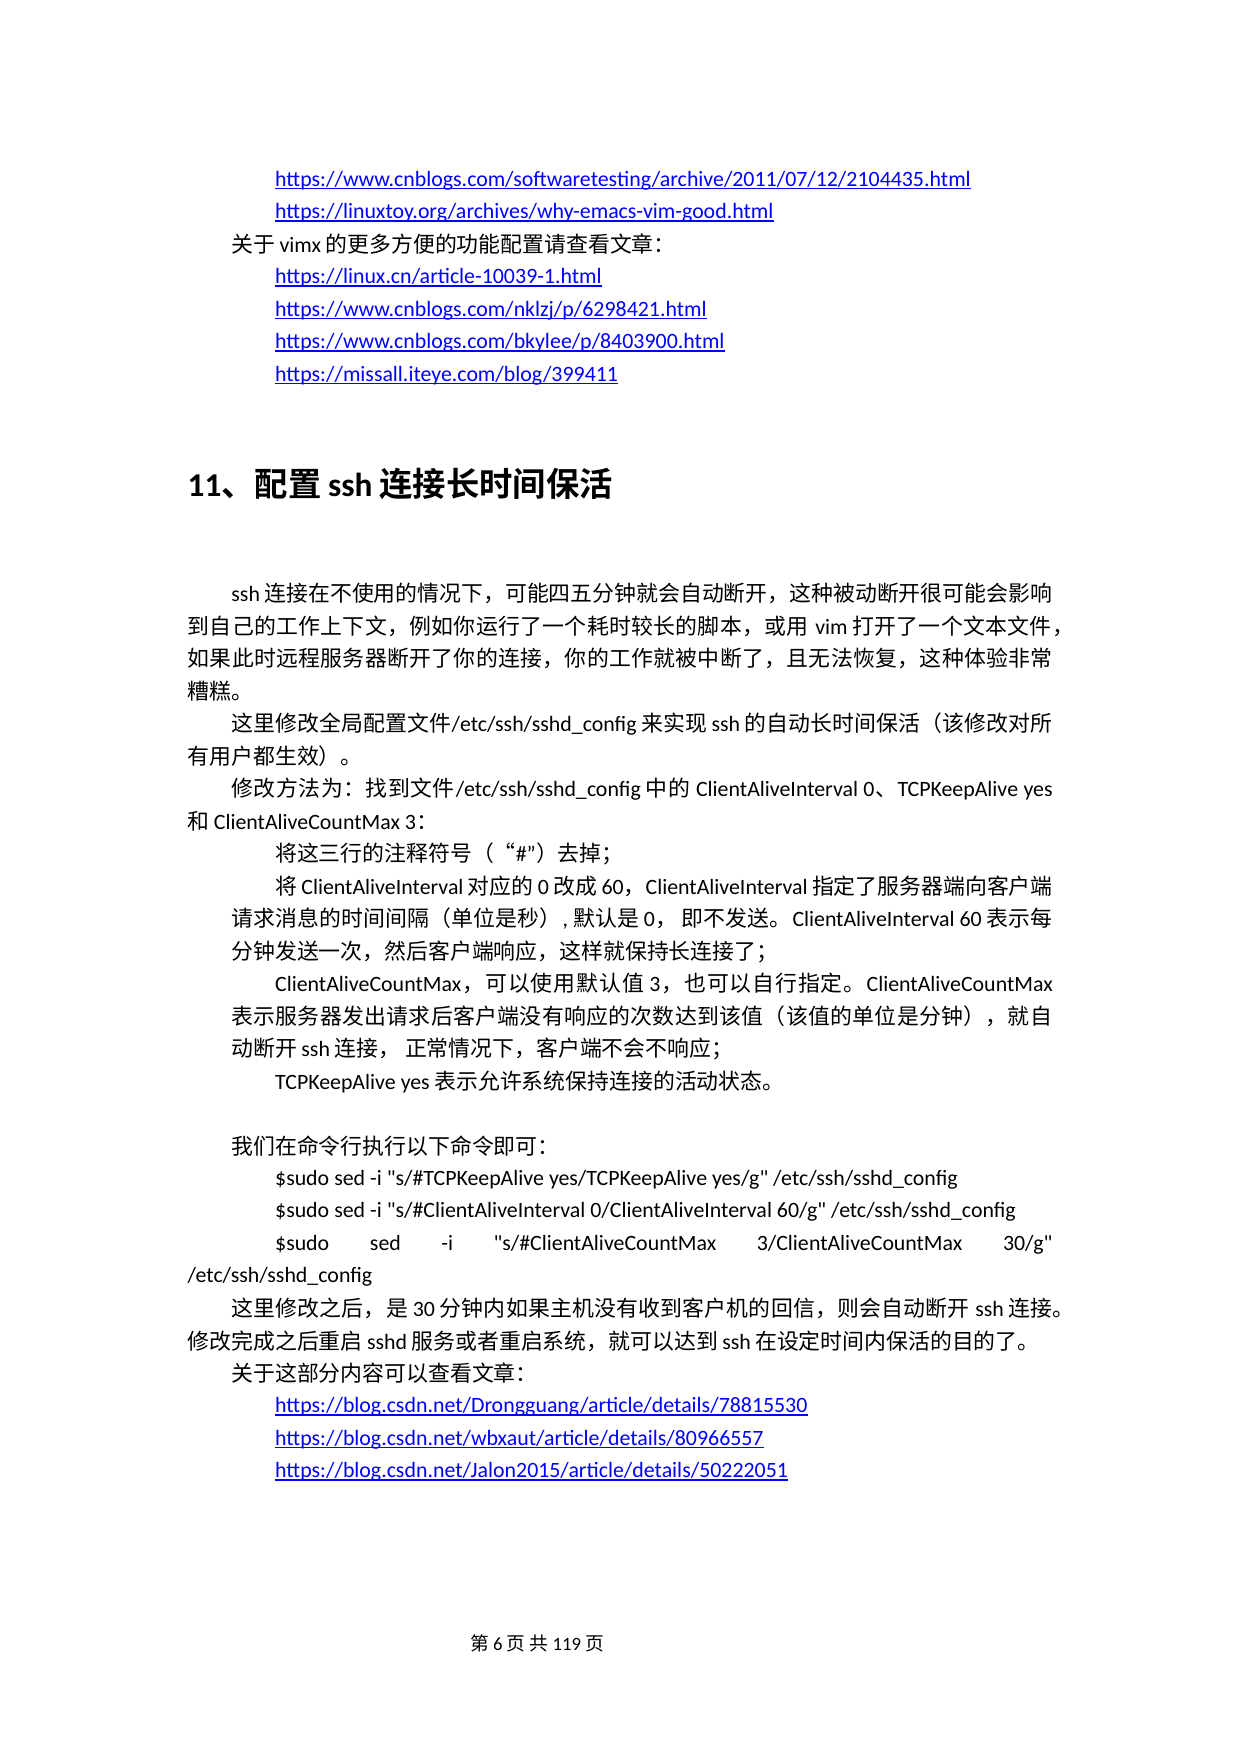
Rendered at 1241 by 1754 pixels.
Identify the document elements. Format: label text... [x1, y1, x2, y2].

text 这里修改全局配置文件/etc/ssh/sshd_config来实现ssh的自动长时间保活（该修改对所有用户都生效）。 [187, 706, 1053, 771]
text https://www.cnblogs.com/softwaretesting/archive/2011/07/12/2104435.html [187, 162, 1053, 194]
text $sudo sed -i "s/#ClientAliveInterval 0/ClientAliveInterval 60/g" /etc/ssh/sshd_config [187, 1193, 1053, 1226]
text ssh连接在不使用的情况下，可能四五分钟就会自动断开，这种被动断开很可能会影响到自己的工作上下文，例如你运行了一个耗时较长的脚本，或用vim打开了一个文本文件，如果此时远程服务器断开了你的连接，你的工作就被中断了，且无法恢复，这种体验非常糟糕。 [187, 576, 1053, 706]
text https://linux.cn/article-10039-1.html [187, 259, 1053, 292]
text https://blog.csdn.net/Drongguang/article/details/78815530 [187, 1388, 1053, 1421]
text https://blog.csdn.net/wbxaut/article/details/80966557 [187, 1421, 1053, 1453]
text 我们在命令行执行以下命令即可： [187, 1128, 1053, 1161]
text $sudo sed -i "s/#TCPKeepAlive yes/TCPKeepAlive yes/g" /etc/ssh/sshd_config [187, 1161, 1053, 1193]
text 将这三行的注释符号（“#”）去掉； [231, 836, 1053, 868]
text https://blog.csdn.net/Jalon2015/article/details/50222051 [187, 1453, 1053, 1486]
text 这里修改之后，是30分钟内如果主机没有收到客户机的回信，则会自动断开ssh连接。修改完成之后重启sshd服务或者重启系统，就可以达到ssh在设定时间内保活的目的了。 [187, 1291, 1053, 1356]
text ClientAliveCountMax，可以使用默认值3，也可以自行指定。ClientAliveCountMax表示服务器发出请求后客户端没有响应的次数达到该值（该值的单位是分钟），就自动断开ssh连接， 正常情况下，客户端不会不响应； [231, 966, 1053, 1063]
text 关于vimx的更多方便的功能配置请查看文章： [187, 227, 1053, 259]
text https://www.cnblogs.com/nklzj/p/6298421.html [187, 292, 1053, 324]
text 关于这部分内容可以查看文章： [187, 1356, 1053, 1388]
subtitle 11、配置ssh连接长时间保活 [187, 449, 1053, 514]
text https://missall.iteye.com/blog/399411 [187, 357, 1053, 389]
text $sudo sed -i "s/#ClientAliveCountMax 3/ClientAliveCountMax 30/g" /etc/ssh/sshd_config [187, 1226, 1053, 1291]
text 修改方法为：找到文件/etc/ssh/sshd_config中的 ClientAliveInterval 0、TCPKeepAlive yes和ClientAliveCountMax 3： [187, 771, 1053, 836]
text https://linuxtoy.org/archives/why-emacs-vim-good.html [187, 194, 1053, 227]
text TCPKeepAlive yes表示允许系统保持连接的活动状态。 [231, 1063, 1053, 1096]
text 将ClientAliveInterval对应的0改成60，ClientAliveInterval指定了服务器端向客户端请求消息的时间间隔（单位是秒）, 默认是0， 即不发送。ClientAliveInterval 60表示每分钟发送一次，然后客户端响应，这样就保持长连接了； [231, 868, 1053, 966]
text https://www.cnblogs.com/bkylee/p/8403900.html [187, 324, 1053, 357]
